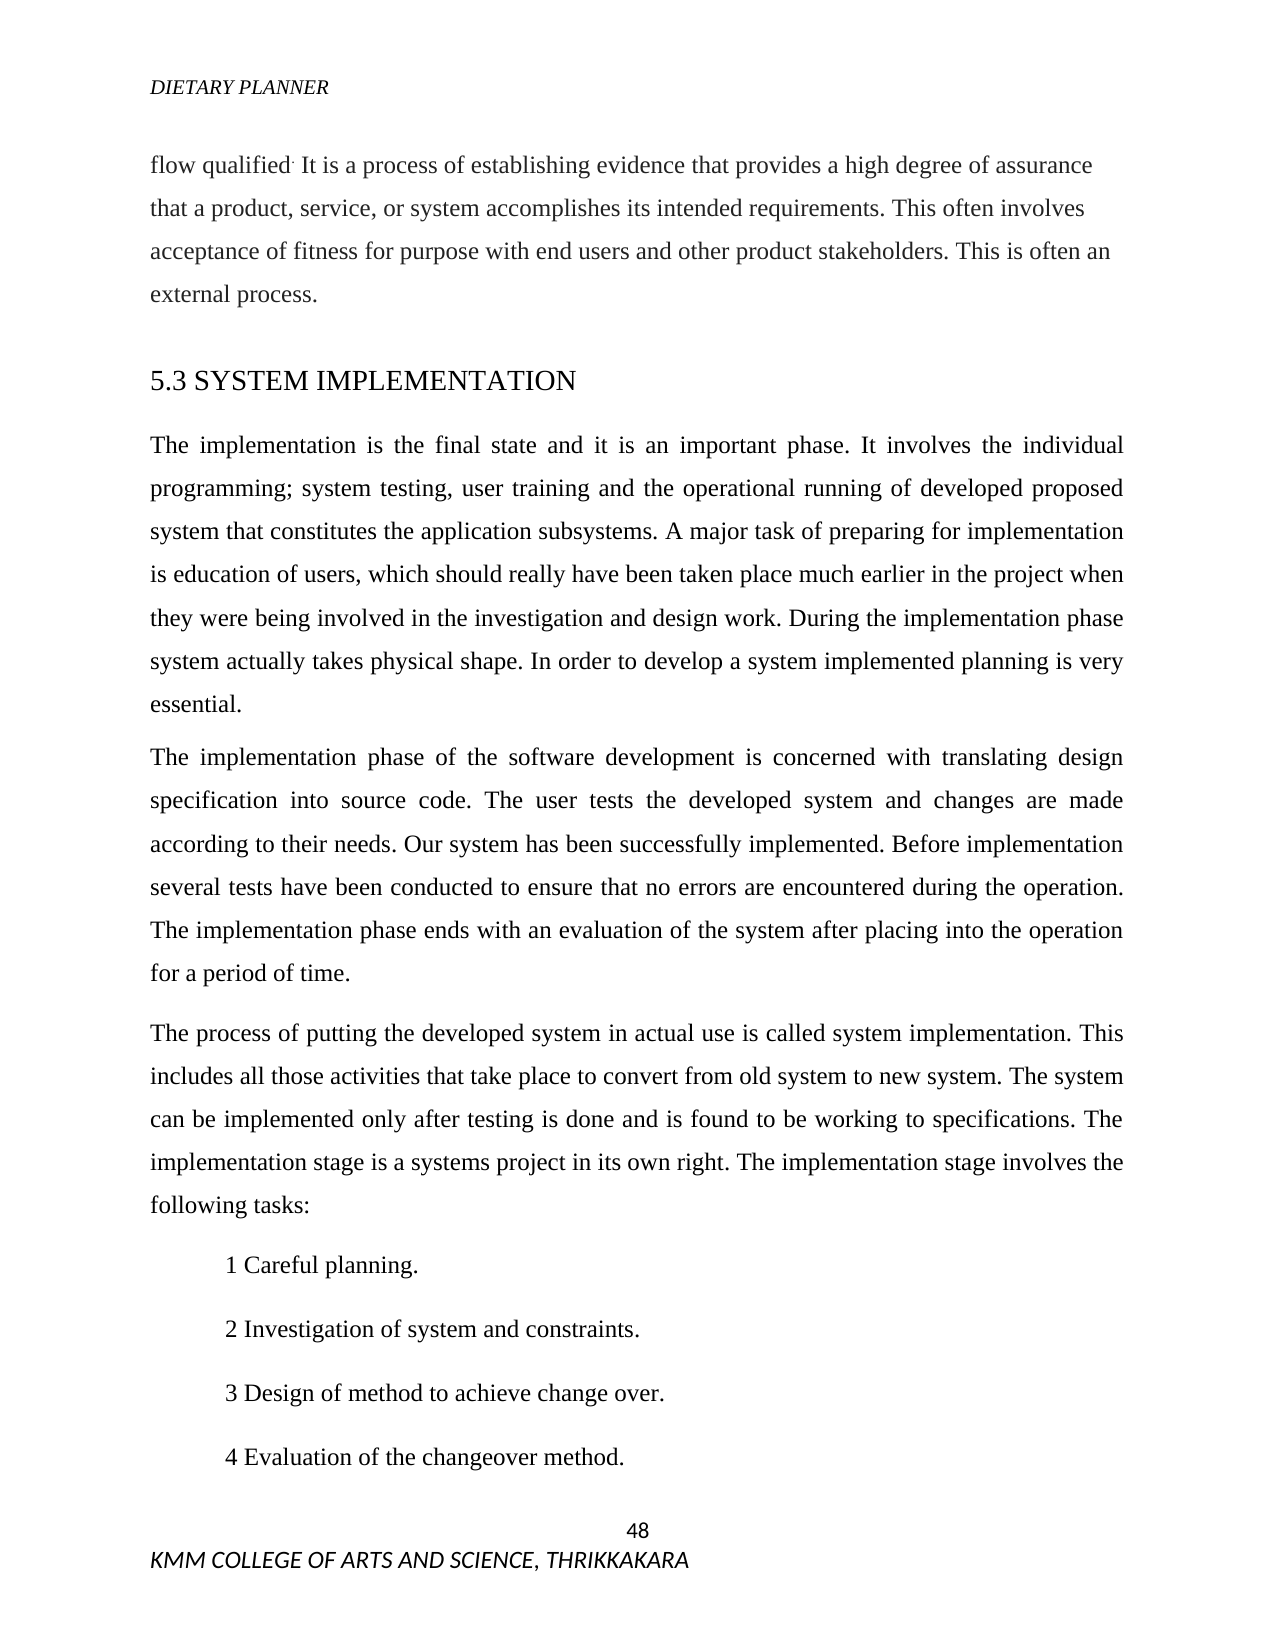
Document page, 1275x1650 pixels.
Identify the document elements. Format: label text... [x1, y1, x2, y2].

text 2 Investigation of system and constraints. [150, 1314, 1125, 1343]
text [150, 150, 1125, 308]
text The process of putting the developed system in actual use is called system implementation. This includes all those activities that take place to convert from old system to new system. The system can be implemented only after testing is done and is found to be working to specifications. The implementation stage is a systems project in its own right. The implementation stage involves the following tasks: [150, 1018, 1125, 1219]
text 1 Careful planning. [150, 1250, 1125, 1279]
text The implementation phase of the software development is concerned with translating design specification into source code. The user tests the developed system and changes are made according to their needs. Our system has been successfully implemented. Before implementation several tests have been conducted to ensure that no errors are encountered during the operation. The implementation phase ends with an evaluation of the system after placing into the operation for a period of time. [150, 742, 1125, 987]
text The implementation is the final state and it is an important phase. It involves the individual programming; system testing, user training and the operational running of developed proposed system that constitutes the application subsystems. A major task of preparing for implementation is education of users, which should really have been taken place much earlier in the project when they were being involved in the investigation and design work. During the implementation phase system actually takes physical shape. In order to develop a system implemented planning is very essential. [150, 430, 1125, 718]
text 4 Evaluation of the changeover method. [150, 1442, 1125, 1471]
text 5.3 SYSTEM IMPLEMENTATION [150, 363, 1125, 397]
text 3 Design of method to achieve change over. [150, 1378, 1125, 1407]
